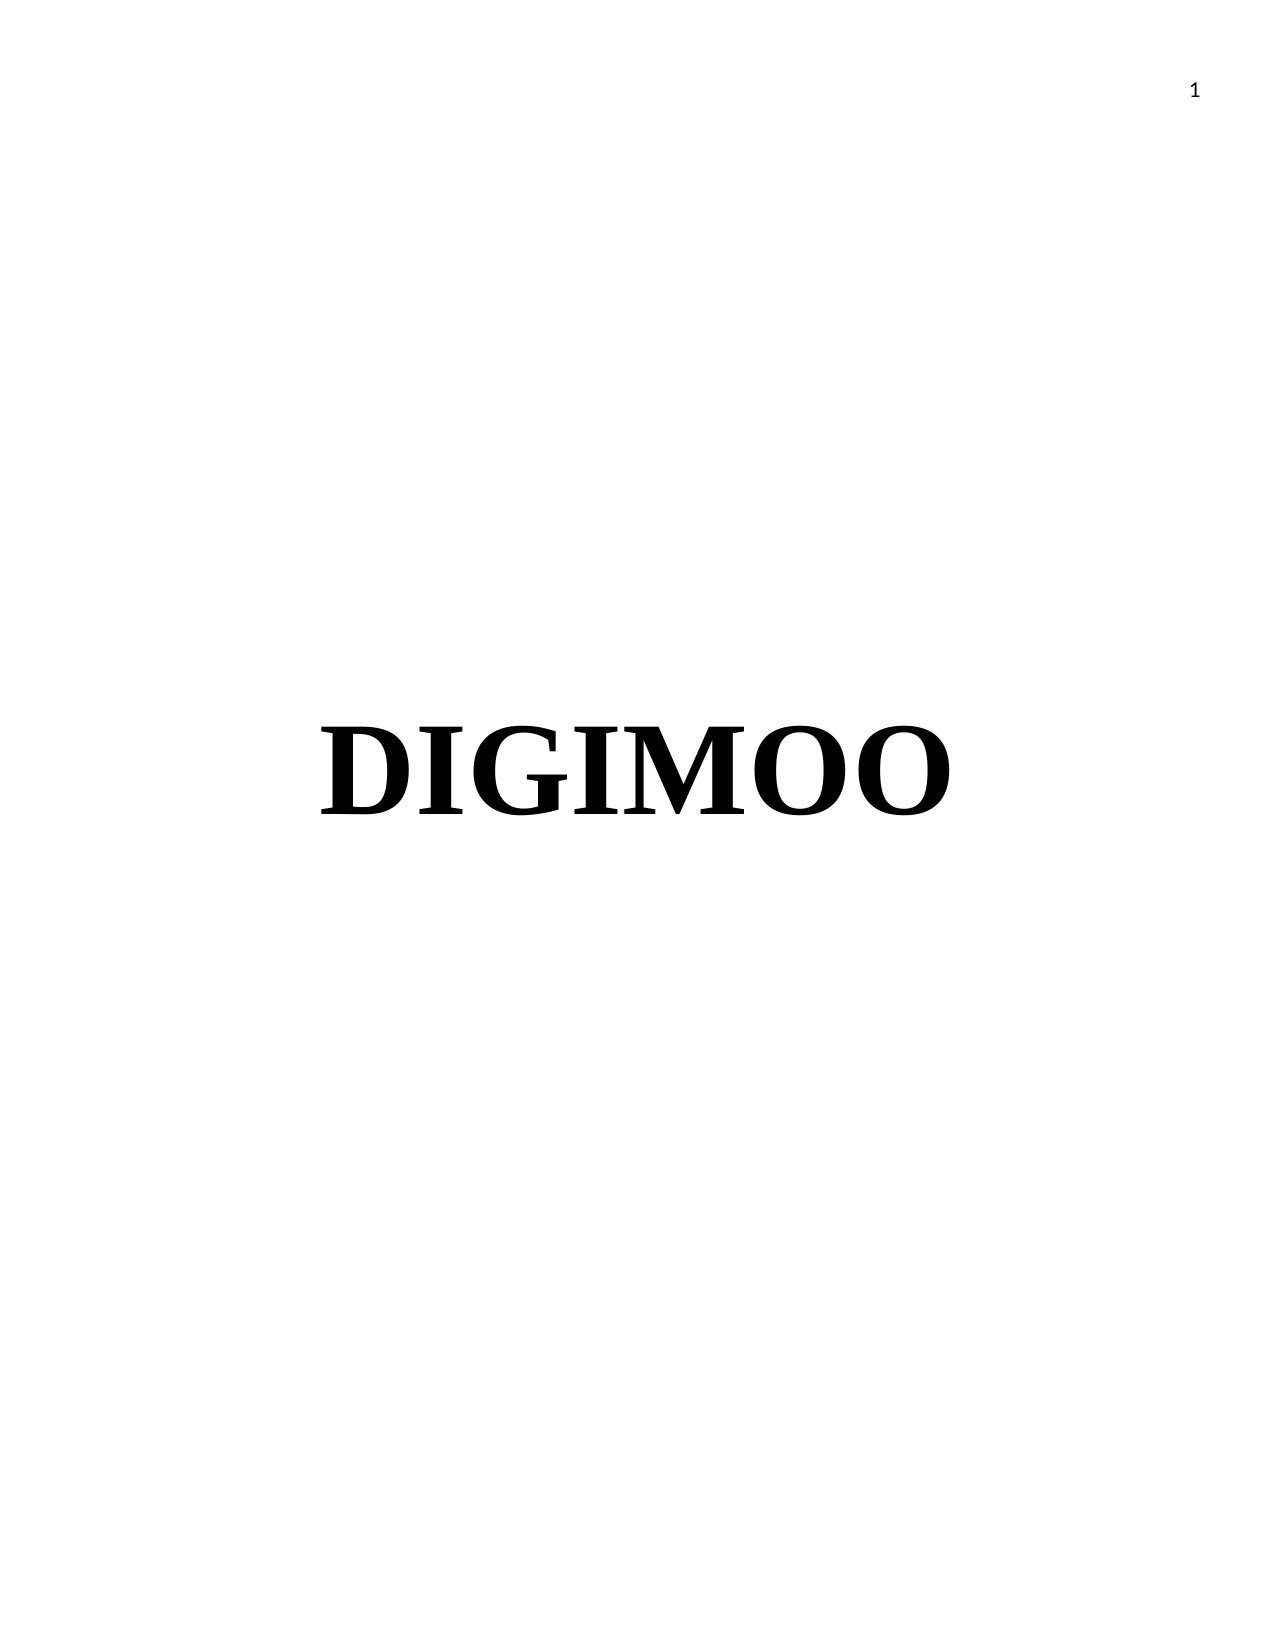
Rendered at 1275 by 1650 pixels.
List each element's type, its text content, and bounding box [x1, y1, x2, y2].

text DIGIMOO [75, 690, 1200, 843]
